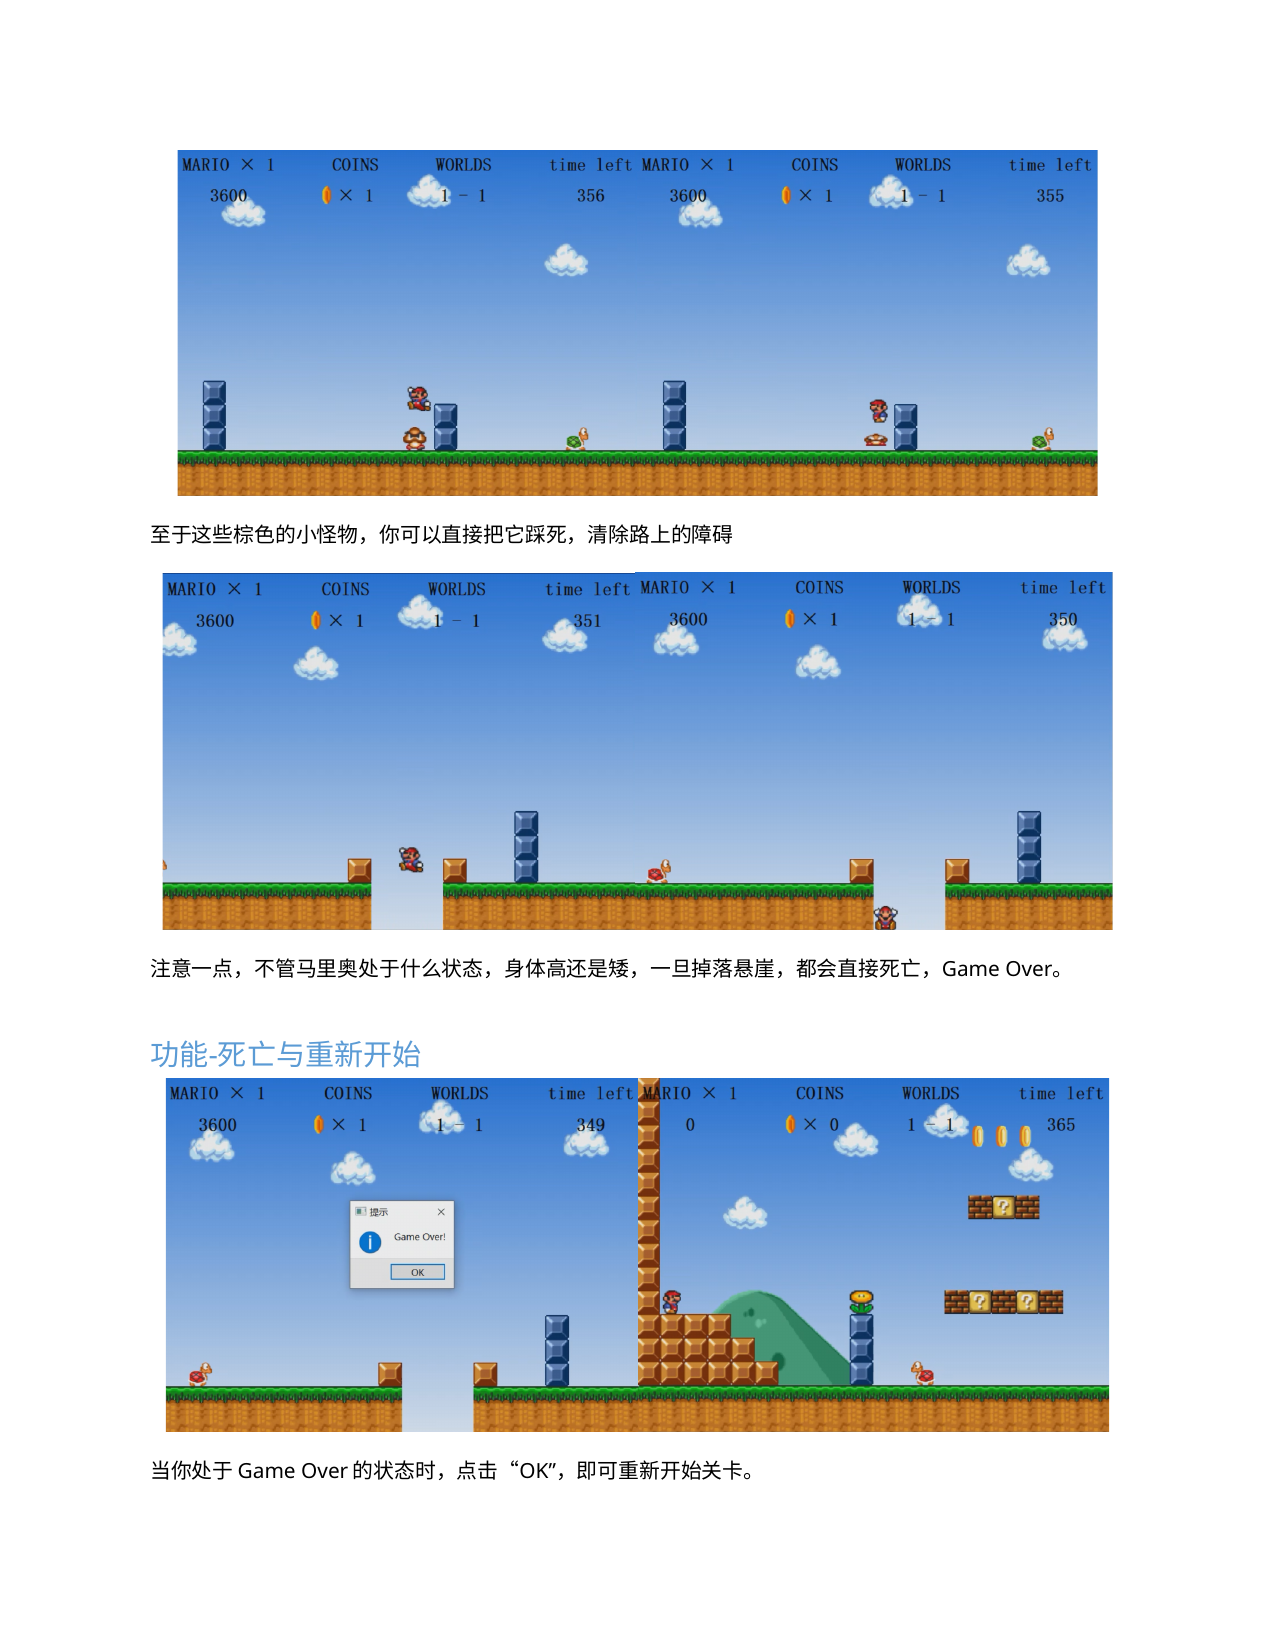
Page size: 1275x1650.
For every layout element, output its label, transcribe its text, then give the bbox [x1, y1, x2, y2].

picture [162, 572, 1113, 930]
text 当你处于Game Over的状态时，点击“OK”，即可重新开始关卡。 [150, 1454, 1125, 1485]
picture [177, 150, 1098, 496]
text 注意一点，不管马里奥处于什么状态，身体高还是矮，一旦掉落悬崖，都会直接死亡，Game Over。 [150, 952, 1125, 983]
text 至于这些棕色的小怪物，你可以直接把它踩死，清除路上的障碍 [150, 518, 1125, 548]
subtitle 功能-死亡与重新开始 [150, 1032, 1125, 1074]
picture [165, 1078, 1110, 1432]
